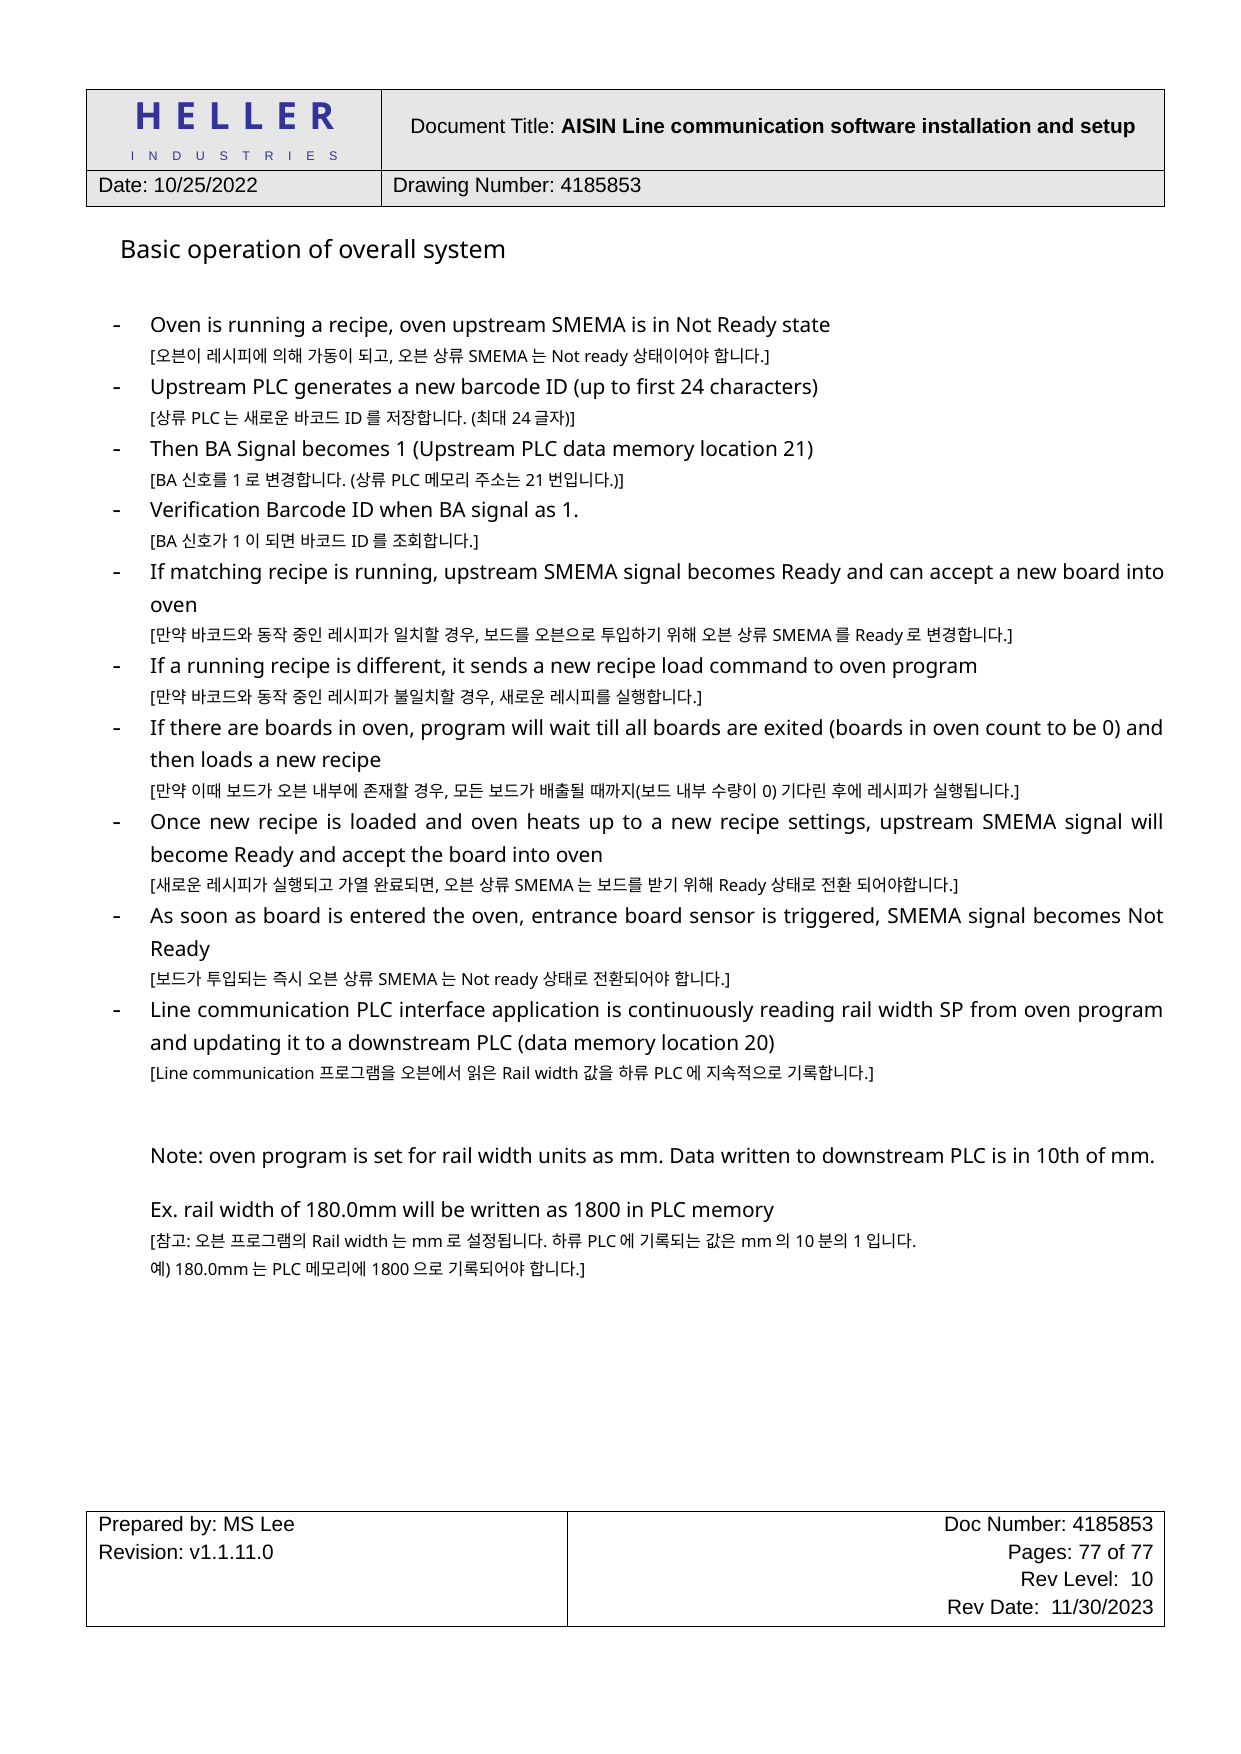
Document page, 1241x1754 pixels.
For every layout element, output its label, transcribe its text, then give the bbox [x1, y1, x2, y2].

text Basic operation of overall system [120, 231, 1165, 265]
list [상류 PLC는 새로운 바코드 ID를 저장합니다. (최대 24글자)] [150, 405, 1165, 429]
text Ex. rail width of 180.0mm will be written as 1800 in PLC memory [75, 1195, 1165, 1223]
list Oven is running a recipe, oven upstream SMEMA is in Not Ready state [112, 309, 1165, 339]
list Verification Barcode ID when BA signal as 1. [112, 494, 1165, 524]
list Then BA Signal becomes 1 (Upstream PLC data memory location 21) [112, 433, 1165, 462]
list [만약 바코드와 동작 중인 레시피가 일치할 경우, 보드를 오븐으로 투입하기 위해 오븐 상류 SMEMA를 Ready로 변경합니다.] [150, 622, 1165, 647]
list As soon as board is entered the oven, entrance board sensor is triggered, SMEMA signal becomes Not Ready [112, 900, 1165, 962]
list [Line communication 프로그램을 오븐에서 읽은 Rail width 값을 하류 PLC에 지속적으로 기록합니다.] [150, 1060, 1165, 1085]
list [만약 바코드와 동작 중인 레시피가 불일치할 경우, 새로운 레시피를 실행합니다.] [150, 684, 1165, 708]
list [새로운 레시피가 실행되고 가열 완료되면, 오븐 상류 SMEMA는 보드를 받기 위해 Ready 상태로 전환 되어야합니다.] [150, 872, 1165, 897]
list 예) 180.0mm는 PLC 메모리에 1800으로 기록되어야 합니다.] [150, 1256, 1165, 1280]
list Once new recipe is loaded and oven heats up to a new recipe settings, upstream SMEMA signal will become Ready and accept the board into oven [112, 806, 1165, 868]
list [오븐이 레시피에 의해 가동이 되고, 오븐 상류 SMEMA는 Not ready 상태이어야 합니다.] [150, 343, 1165, 368]
list If matching recipe is running, upstream SMEMA signal becomes Ready and can accept a new board into oven [112, 556, 1165, 618]
list [보드가 투입되는 즉시 오븐 상류 SMEMA는 Not ready 상태로 전환되어야 합니다.] [150, 966, 1165, 991]
text Note: oven program is set for rail width units as mm. Data written to downstream PLC is in 10th of mm. [150, 1142, 1165, 1170]
list [참고: 오븐 프로그램의 Rail width는 mm로 설정됩니다. 하류 PLC에 기록되는 값은 mm의 10분의 1입니다. [150, 1228, 1165, 1252]
list [만약 이때 보드가 오븐 내부에 존재할 경우, 모든 보드가 배출될 때까지(보드 내부 수량이 0) 기다린 후에 레시피가 실행됩니다.] [150, 778, 1165, 802]
list Line communication PLC interface application is continuously reading rail width SP from oven program and updating it to a downstream PLC (data memory location 20) [112, 994, 1165, 1056]
list If there are boards in oven, program will wait till all boards are exited (boards in oven count to be 0) and then loads a new recipe [112, 712, 1165, 774]
list [BA 신호가 1이 되면 바코드 ID를 조회합니다.] [150, 528, 1165, 553]
list If a running recipe is different, it sends a new recipe load command to oven program [112, 650, 1165, 680]
list [BA 신호를 1로 변경합니다. (상류 PLC 메모리 주소는 21번입니다.)] [150, 467, 1165, 491]
list Upstream PLC generates a new barcode ID (up to first 24 characters) [112, 371, 1165, 401]
